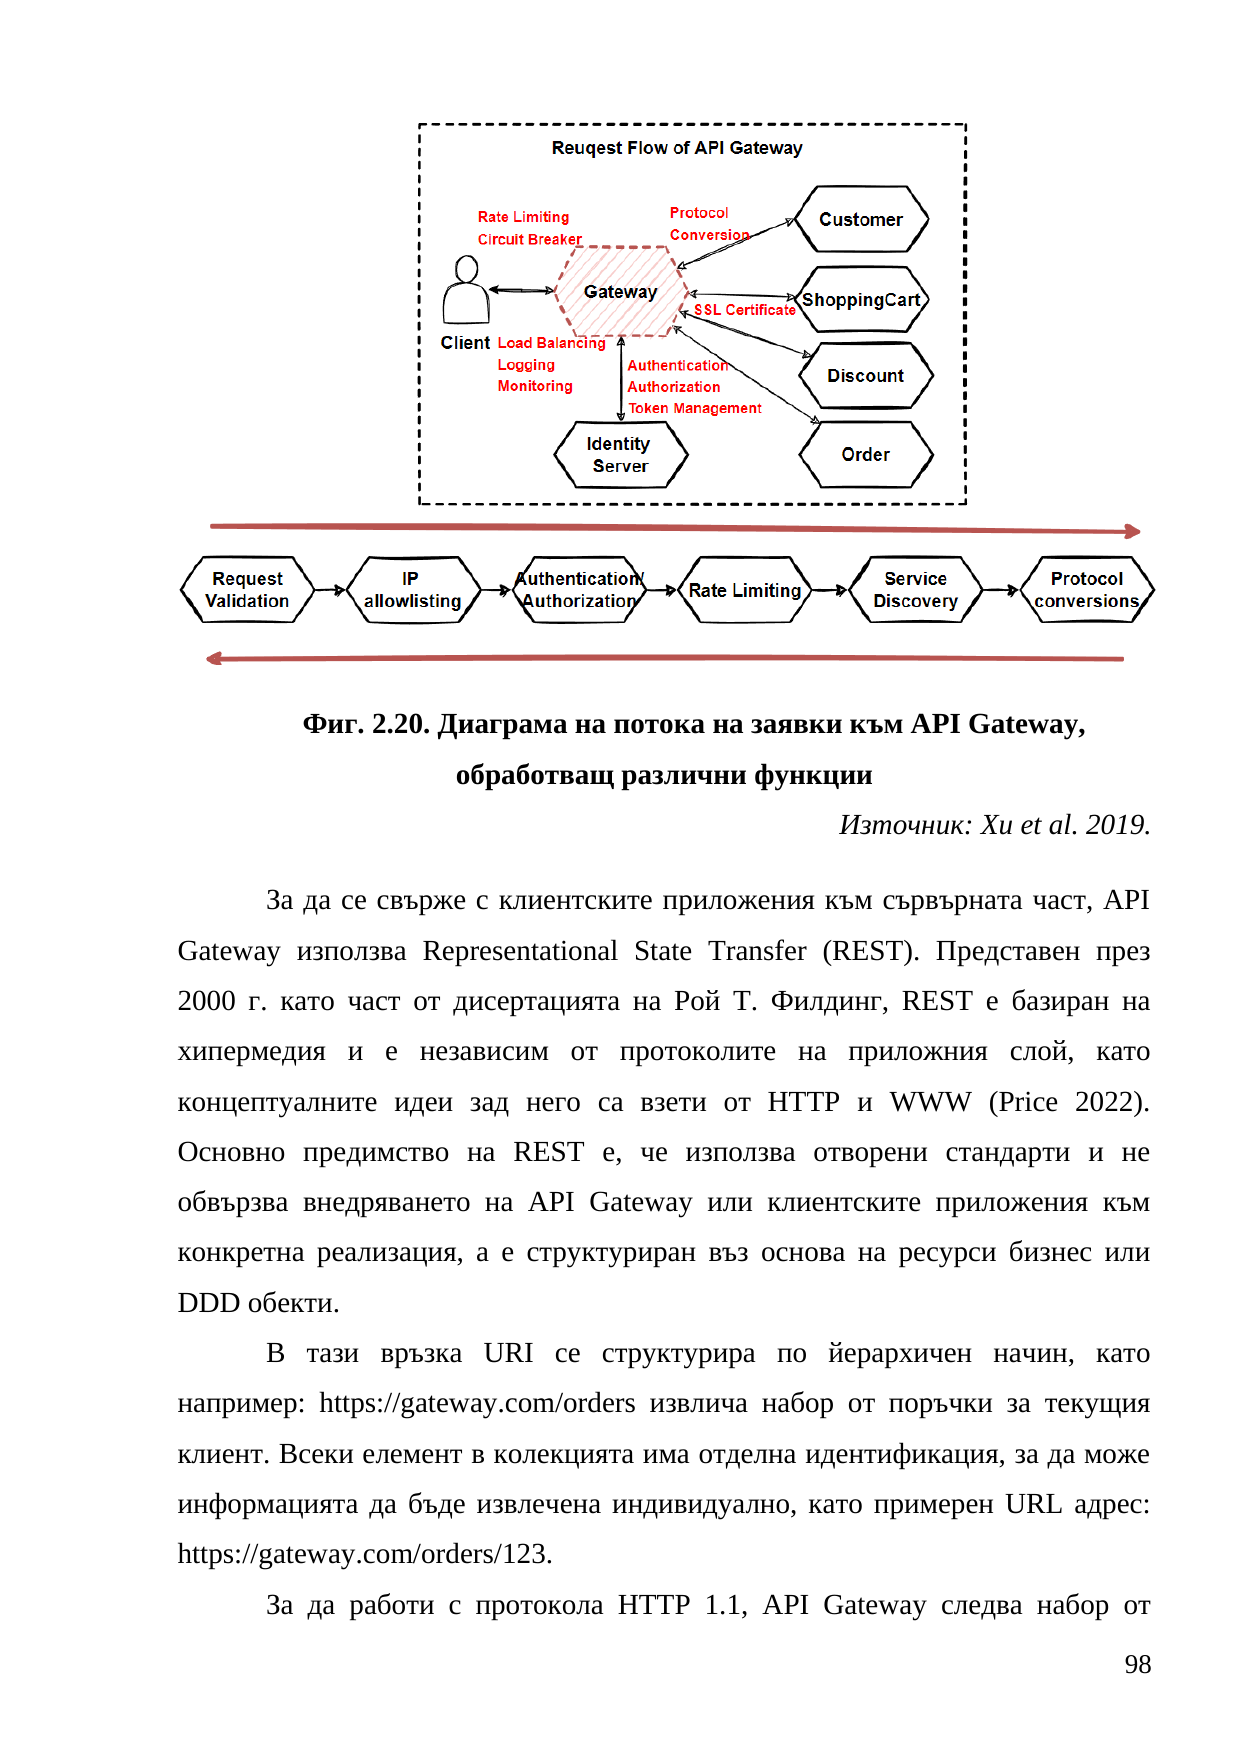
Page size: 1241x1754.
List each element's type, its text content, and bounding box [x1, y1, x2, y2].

picture [177, 118, 1157, 665]
title Фиг. 2.20. Диаграма на потока на заявки към API Gateway, обработващ различни функции [177, 706, 1152, 790]
title Източник: Xu et al. 2019. [177, 807, 1152, 841]
text За да се свърже с клиентските приложения към сървърната част, API Gateway използва Representational State Transfer (REST). Представен през 2000 г. като част от дисертацията на Рой Т. Филдинг, REST е базиран на хипермедия и е независим от протоколите на приложния слой, като концептуалните идеи зад него са взети от HTTP и WWW (Price 2022). Основно предимство на REST е, че използва отворени стандарти и не обвързва внедряването на API Gateway или клиентските приложения към конкретна реализация, а е структуриран въз основа на ресурси бизнес или DDD обекти. [177, 882, 1152, 1318]
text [177, 1587, 1152, 1620]
text В тази връзка URI се структурира по йерархичен начин, като например: https://gateway.com/orders извлича набор от поръчки за текущия клиент. Всеки елемент в колекцията има отделна идентификация, за да може информацията да бъде извлечена индивидуално, като примерен URL адрес: https://gateway.com/orders/123. [177, 1335, 1152, 1570]
